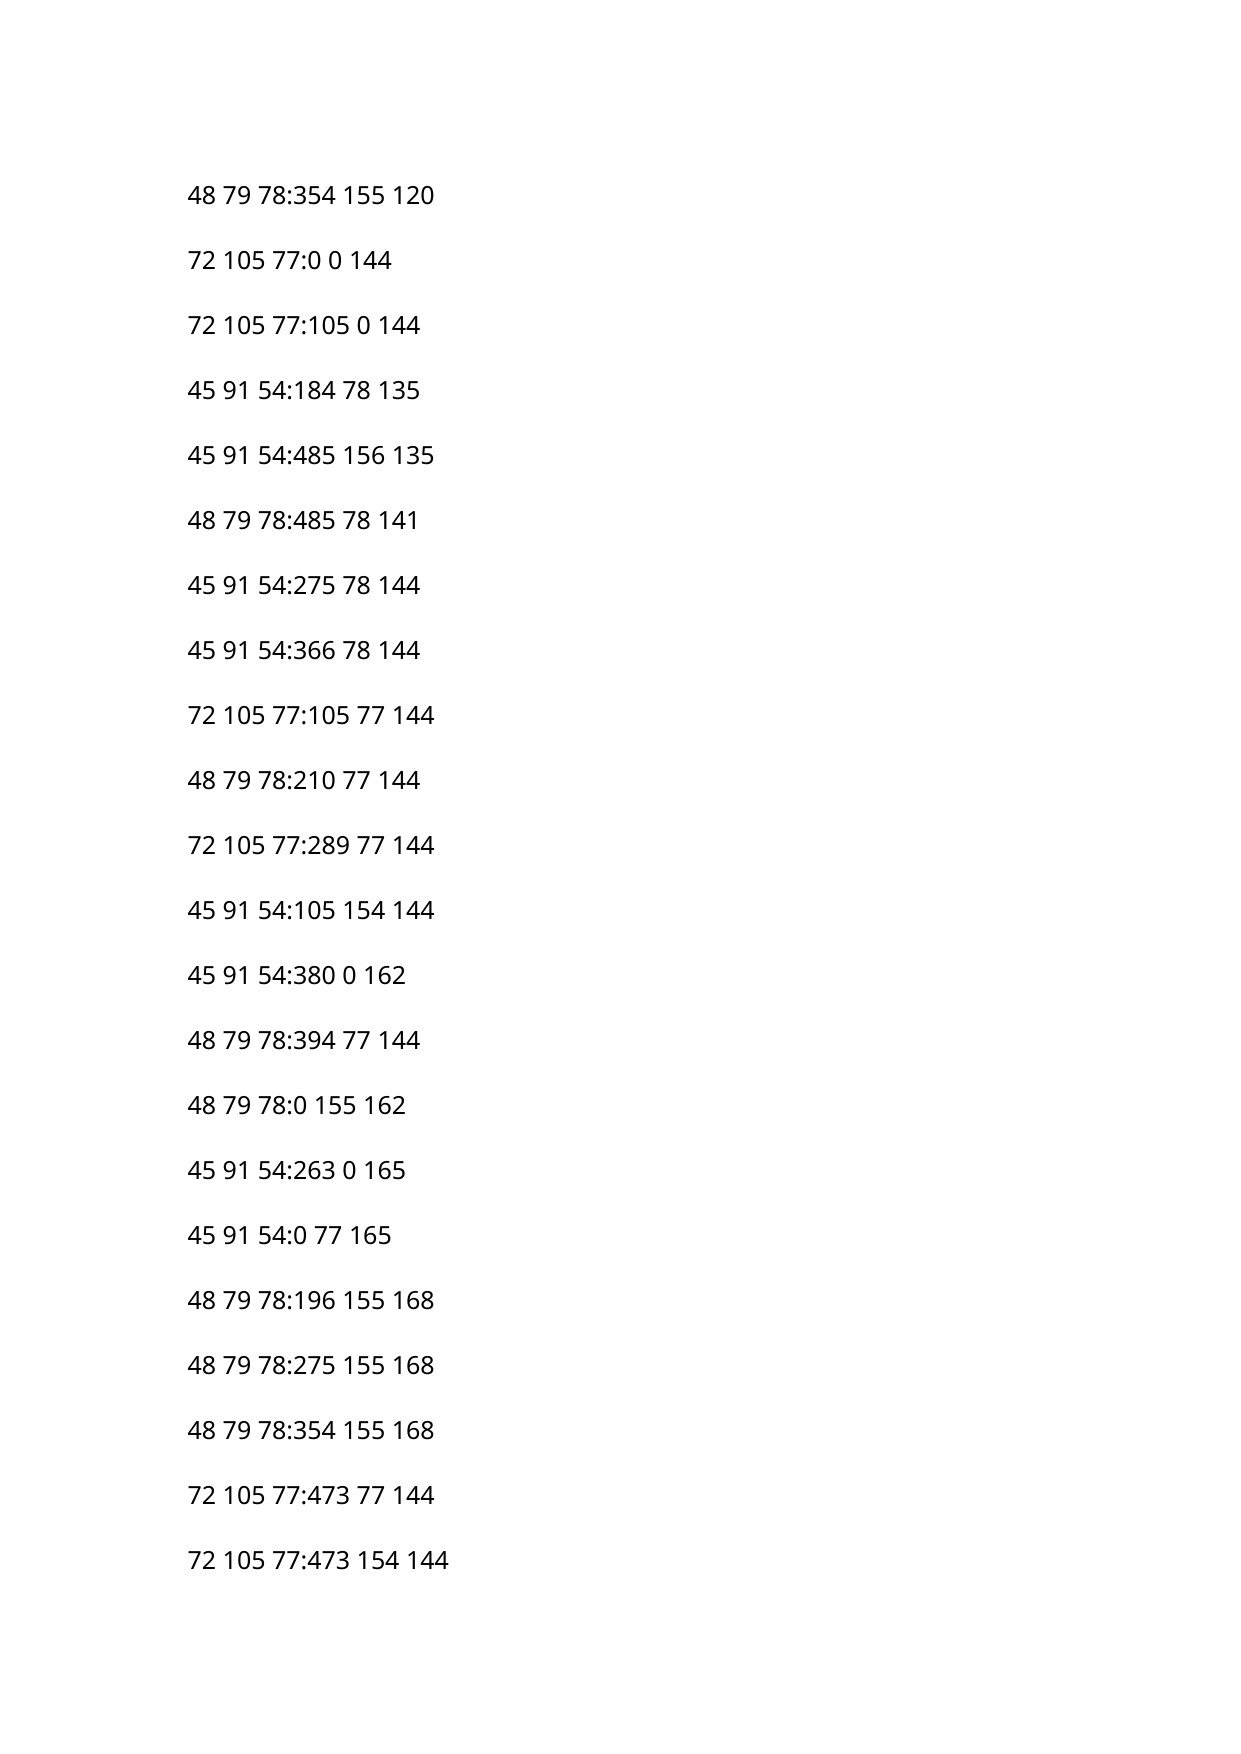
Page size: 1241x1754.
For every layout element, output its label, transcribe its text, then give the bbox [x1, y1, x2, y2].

text 48 79 78:485 78 141 [187, 487, 1053, 552]
text 48 79 78:210 77 144 [187, 747, 1053, 812]
text 45 91 54:0 77 165 [187, 1202, 1053, 1267]
text 45 91 54:380 0 162 [187, 942, 1053, 1007]
text 48 79 78:275 155 168 [187, 1332, 1053, 1397]
text 45 91 54:105 154 144 [187, 877, 1053, 942]
text 45 91 54:485 156 135 [187, 422, 1053, 487]
text 48 79 78:0 155 162 [187, 1072, 1053, 1137]
text 48 79 78:354 155 120 [187, 162, 1053, 227]
text 45 91 54:366 78 144 [187, 617, 1053, 682]
text 48 79 78:354 155 168 [187, 1397, 1053, 1462]
text 45 91 54:275 78 144 [187, 552, 1053, 617]
text 45 91 54:263 0 165 [187, 1137, 1053, 1202]
text 48 79 78:394 77 144 [187, 1007, 1053, 1072]
text 72 105 77:105 77 144 [187, 682, 1053, 747]
text 72 105 77:473 77 144 [187, 1462, 1053, 1527]
text 48 79 78:196 155 168 [187, 1267, 1053, 1332]
text 45 91 54:184 78 135 [187, 357, 1053, 422]
text 72 105 77:0 0 144 [187, 227, 1053, 292]
text 72 105 77:289 77 144 [187, 812, 1053, 877]
text 72 105 77:105 0 144 [187, 292, 1053, 357]
text 72 105 77:473 154 144 [187, 1527, 1053, 1592]
